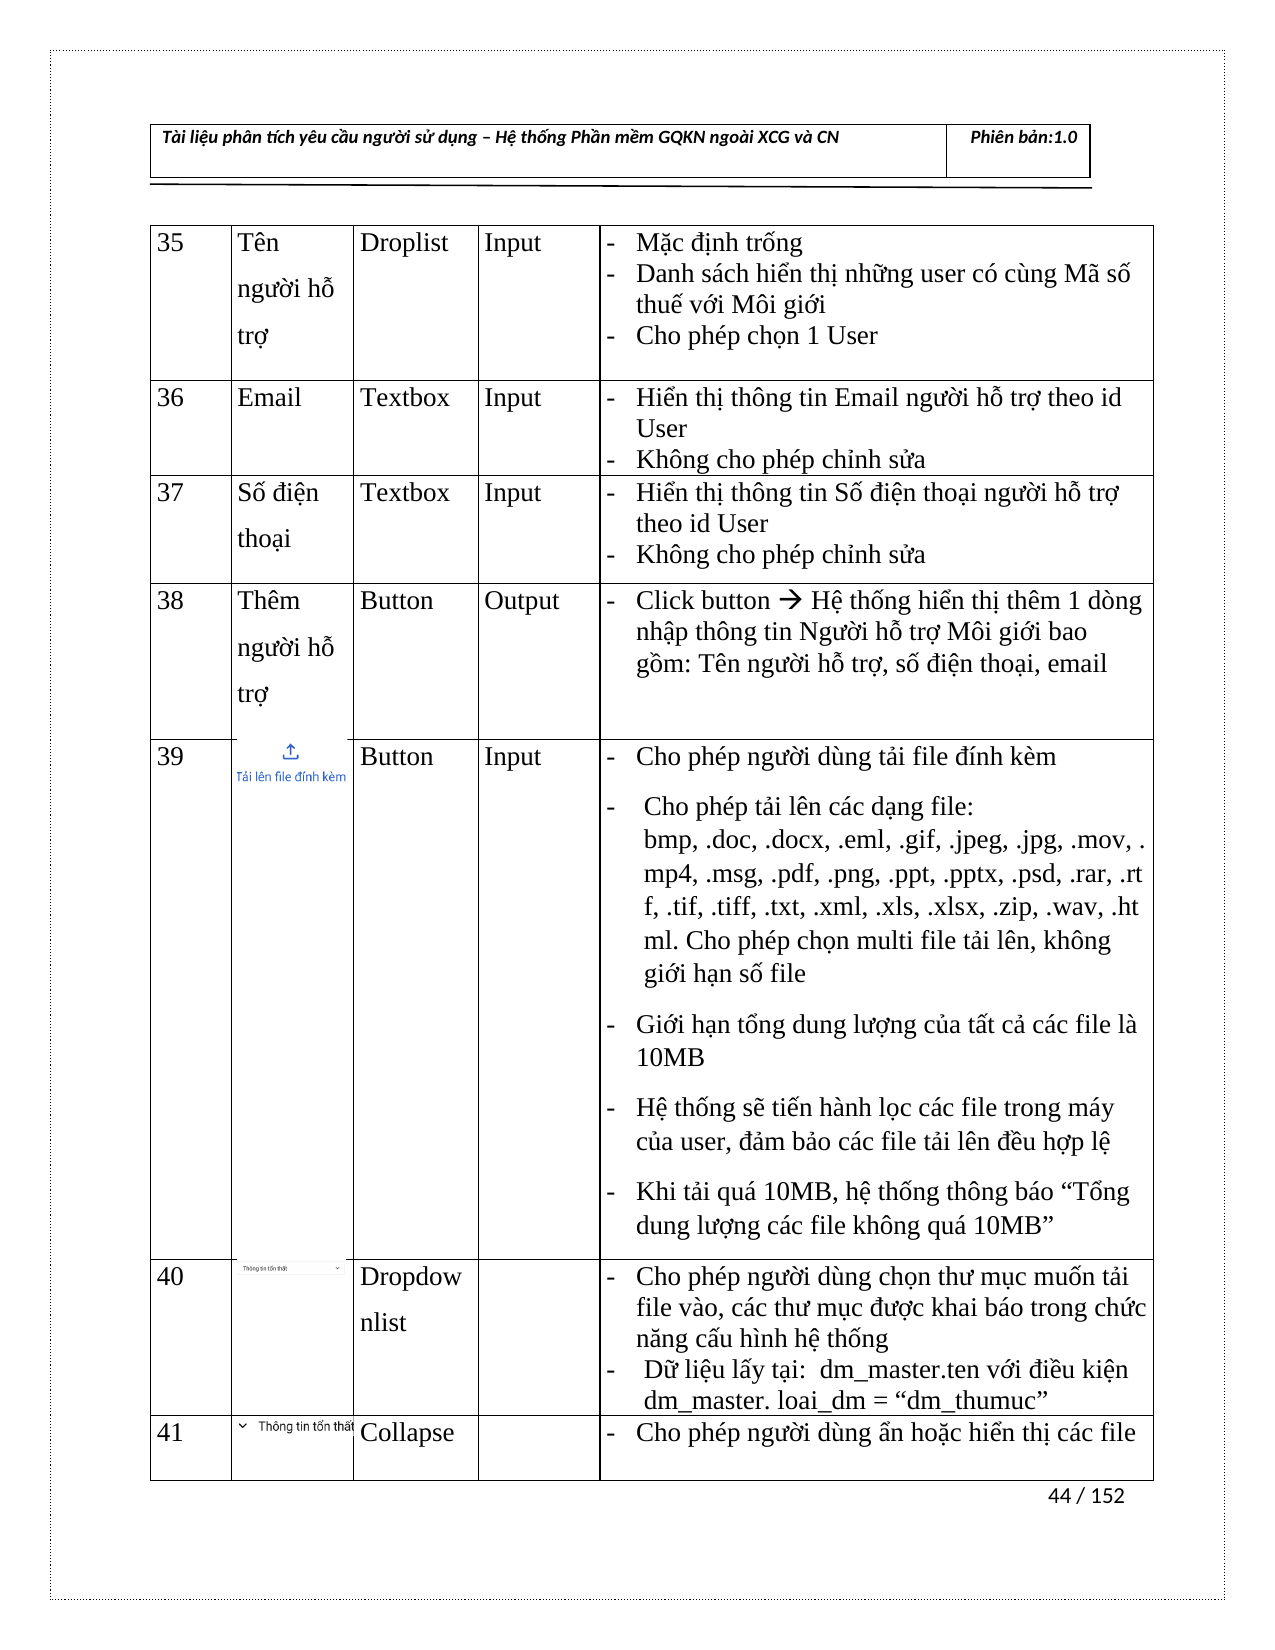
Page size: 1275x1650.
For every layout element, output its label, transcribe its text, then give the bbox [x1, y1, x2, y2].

table_cell Dropdownlist [354, 1260, 478, 1415]
table_cell Collapse [354, 1416, 478, 1480]
table_cell Textbox [354, 381, 478, 474]
table_cell Input [479, 740, 599, 1259]
table_cell Hiển thị thông tin Email người hỗ trợ theo id User Không cho phép chỉnh sửa [601, 381, 1153, 474]
table_cell Thêm người hỗ trợ [232, 584, 353, 738]
table_cell [151, 1260, 231, 1415]
picture [237, 739, 348, 784]
table_cell [232, 740, 353, 1259]
table_cell [479, 1260, 599, 1415]
table_cell Click button Hệ thống hiển thị thêm 1 dòng nhập thông tin Người hỗ trợ Môi giới bao gồm: Tên người hỗ trợ, số điện thoại, email [601, 584, 1153, 738]
table_cell Cho phép người dùng chọn thư mục muốn tải file vào, các thư mục được khai báo trong chức năng cấu hình hệ thống Dữ liệu lấy tại: dm_master.ten với điều kiện dm_master. loai_dm = “dm_thumuc” [601, 1260, 1153, 1415]
table_cell Email [232, 381, 353, 474]
table_cell Số điện thoại [232, 476, 353, 583]
table_cell Textbox [354, 476, 478, 583]
table_cell Mặc định trống Danh sách hiển thị những user có cùng Mã số thuế với Môi giới Cho phép chọn 1 User [601, 226, 1153, 380]
picture [237, 1416, 354, 1436]
table_cell [151, 381, 231, 474]
table_cell Tên người hỗ trợ [232, 226, 353, 380]
table_cell Button [354, 740, 478, 1259]
table_cell Input [479, 476, 599, 583]
table_cell [151, 226, 231, 380]
table_cell Cho phép người dùng tải file đính kèm Cho phép tải lên các dạng file: bmp, .doc, .docx, .eml, .gif, .jpeg, .jpg, .mov, .mp4, .msg, .pdf, .png, .ppt, .pptx, .psd, .rar, .rtf, .tif, .tiff, .txt, .xml, .xls, .xlsx, .zip, .wav, .html. Cho phép chọn multi file tải lên, không giới hạn số file Giới hạn tổng dung lượng của tất cả các file là 10MB Hệ thống sẽ tiến hành lọc các file trong máy của user, đảm bảo các file tải lên đều hợp lệ Khi tải quá 10MB, hệ thống thông báo “Tổng dung lượng các file không quá 10MB” [601, 740, 1153, 1259]
table_cell [151, 584, 231, 738]
table_cell [151, 740, 231, 1259]
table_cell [601, 1416, 1153, 1480]
table_cell [151, 1416, 231, 1480]
table_cell Droplist [354, 226, 478, 380]
table_cell Button [354, 584, 478, 738]
table_cell [151, 476, 231, 583]
table_cell Input [479, 381, 599, 474]
table_cell Output [479, 584, 599, 738]
table_cell Input [479, 226, 599, 380]
table_cell [232, 1416, 353, 1480]
table_cell [232, 1260, 353, 1415]
table_cell Hiển thị thông tin Số điện thoại người hỗ trợ theo id User Không cho phép chỉnh sửa [601, 476, 1153, 583]
table_cell [479, 1416, 599, 1480]
picture [237, 1259, 346, 1276]
